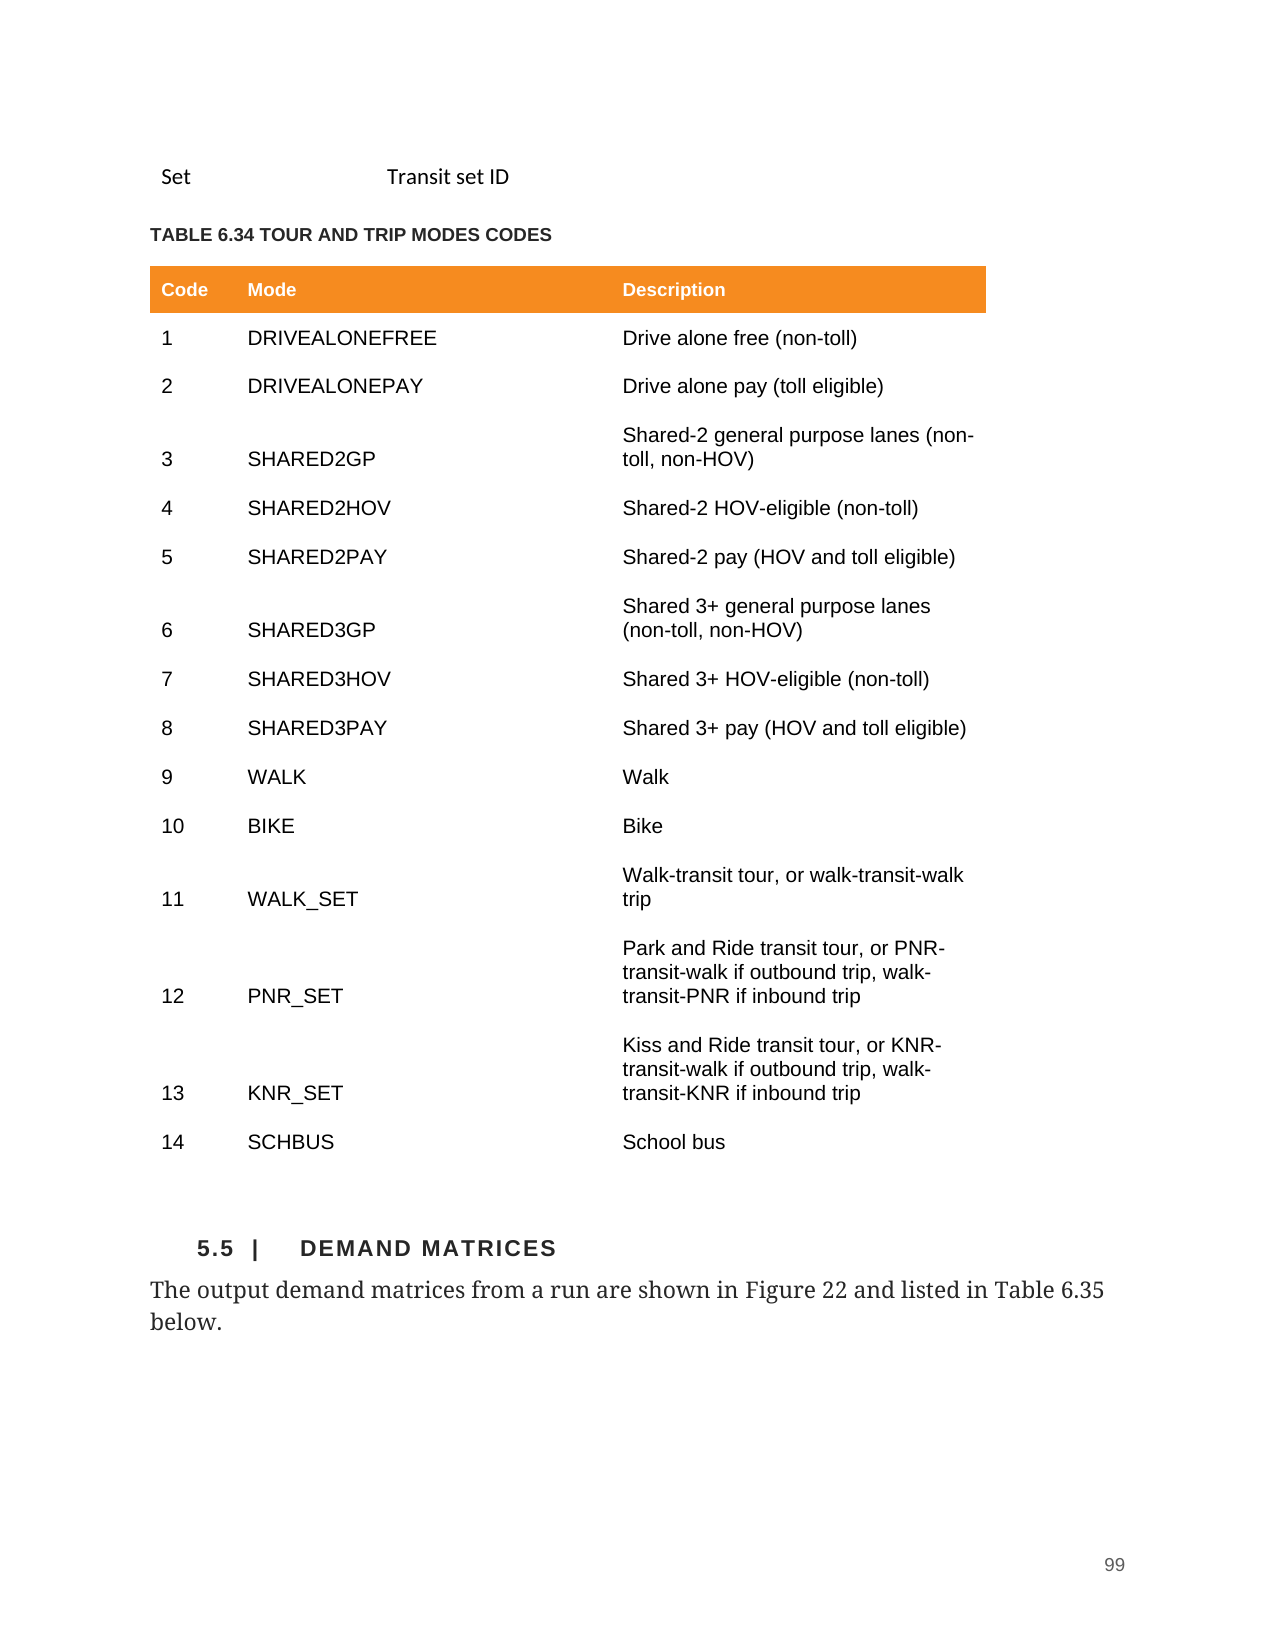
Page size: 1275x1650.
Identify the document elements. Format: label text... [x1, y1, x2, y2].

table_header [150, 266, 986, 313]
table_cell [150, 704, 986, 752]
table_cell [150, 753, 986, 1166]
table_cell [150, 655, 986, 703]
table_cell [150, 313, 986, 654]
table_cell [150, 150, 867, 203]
subtitle Demand Matrices [197, 1231, 1125, 1262]
